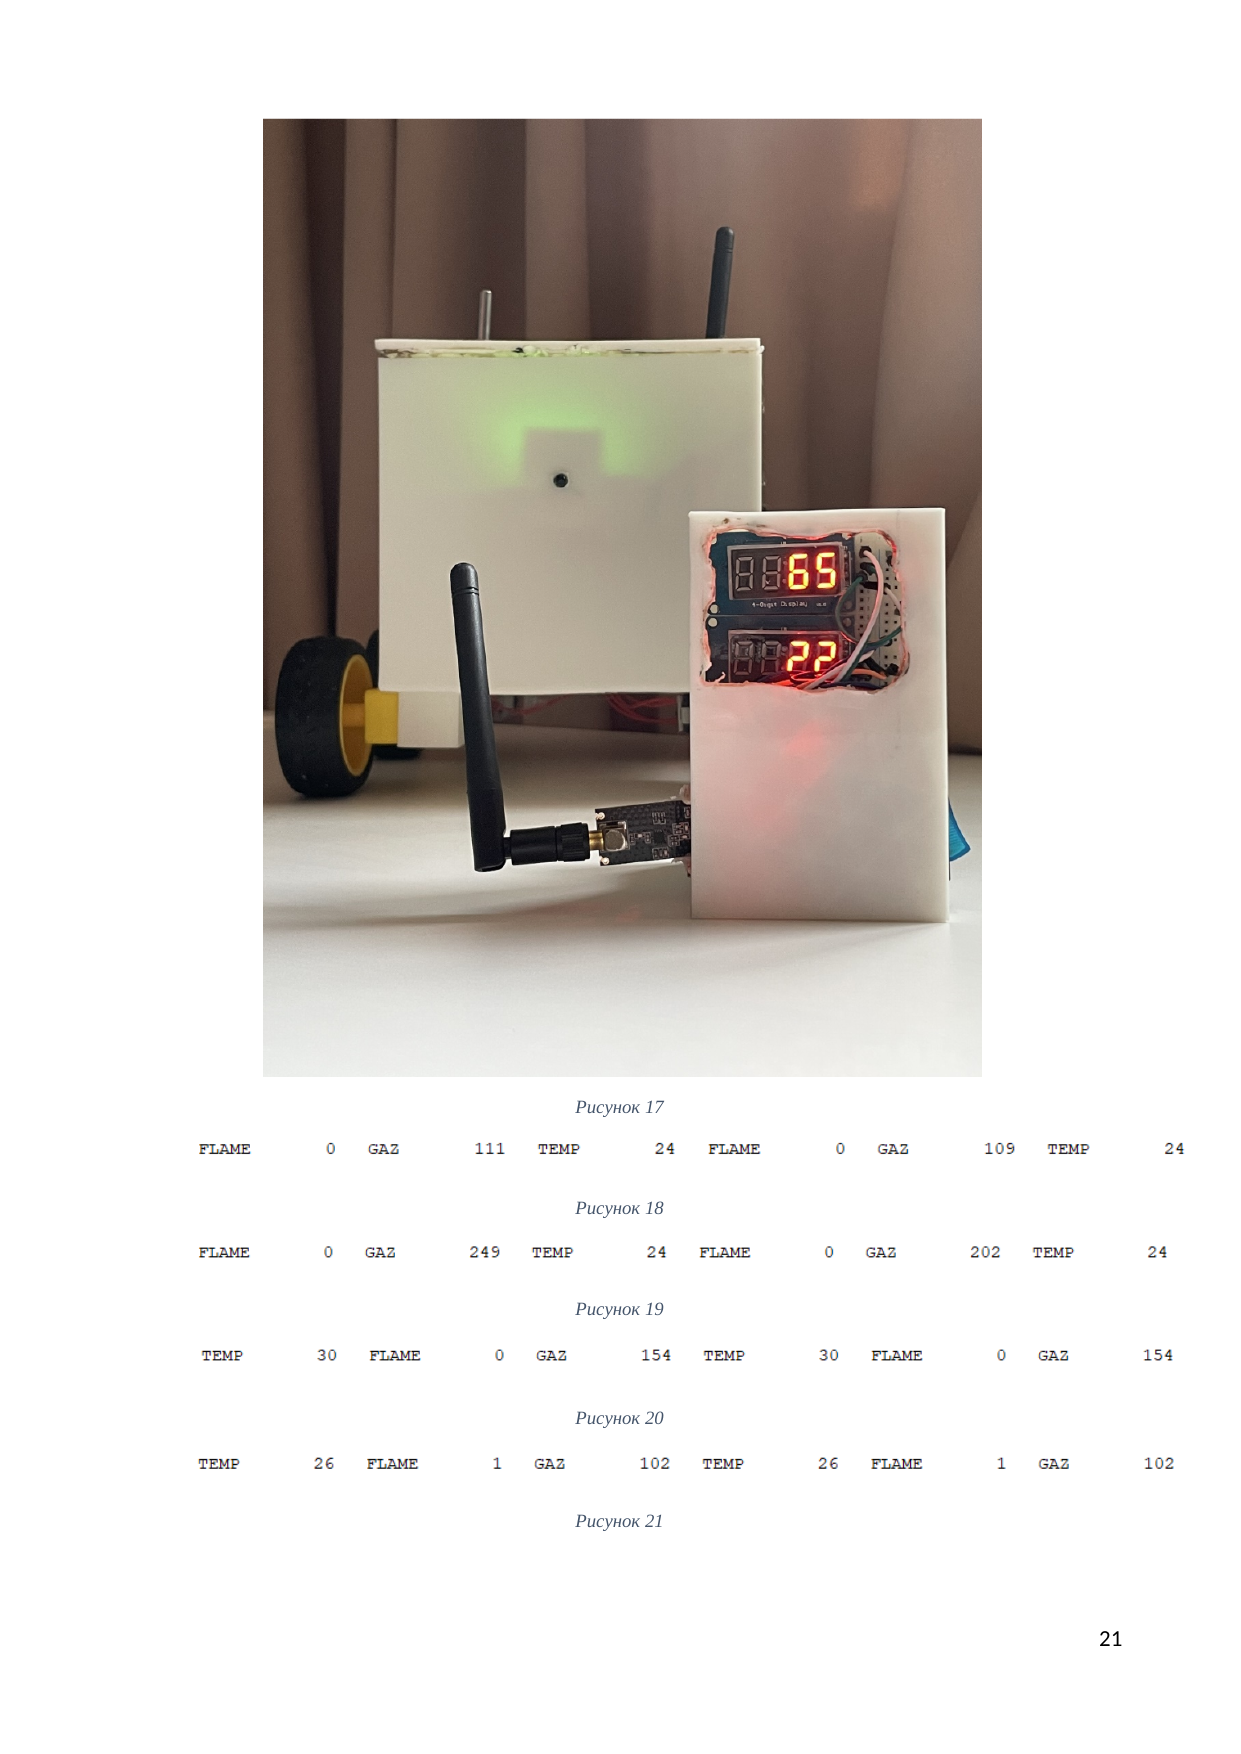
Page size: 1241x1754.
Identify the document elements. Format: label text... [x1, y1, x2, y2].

picture [192, 1448, 1196, 1480]
text Рисунок 18 [118, 1197, 1122, 1218]
picture [192, 1238, 1196, 1266]
text Рисунок 17 [118, 1096, 1122, 1117]
picture [192, 1137, 1196, 1165]
text Рисунок 20 [118, 1407, 1122, 1428]
text Рисунок 21 [118, 1510, 1122, 1531]
picture [192, 1340, 1196, 1376]
text Рисунок 19 [118, 1298, 1122, 1319]
picture [263, 120, 982, 1076]
